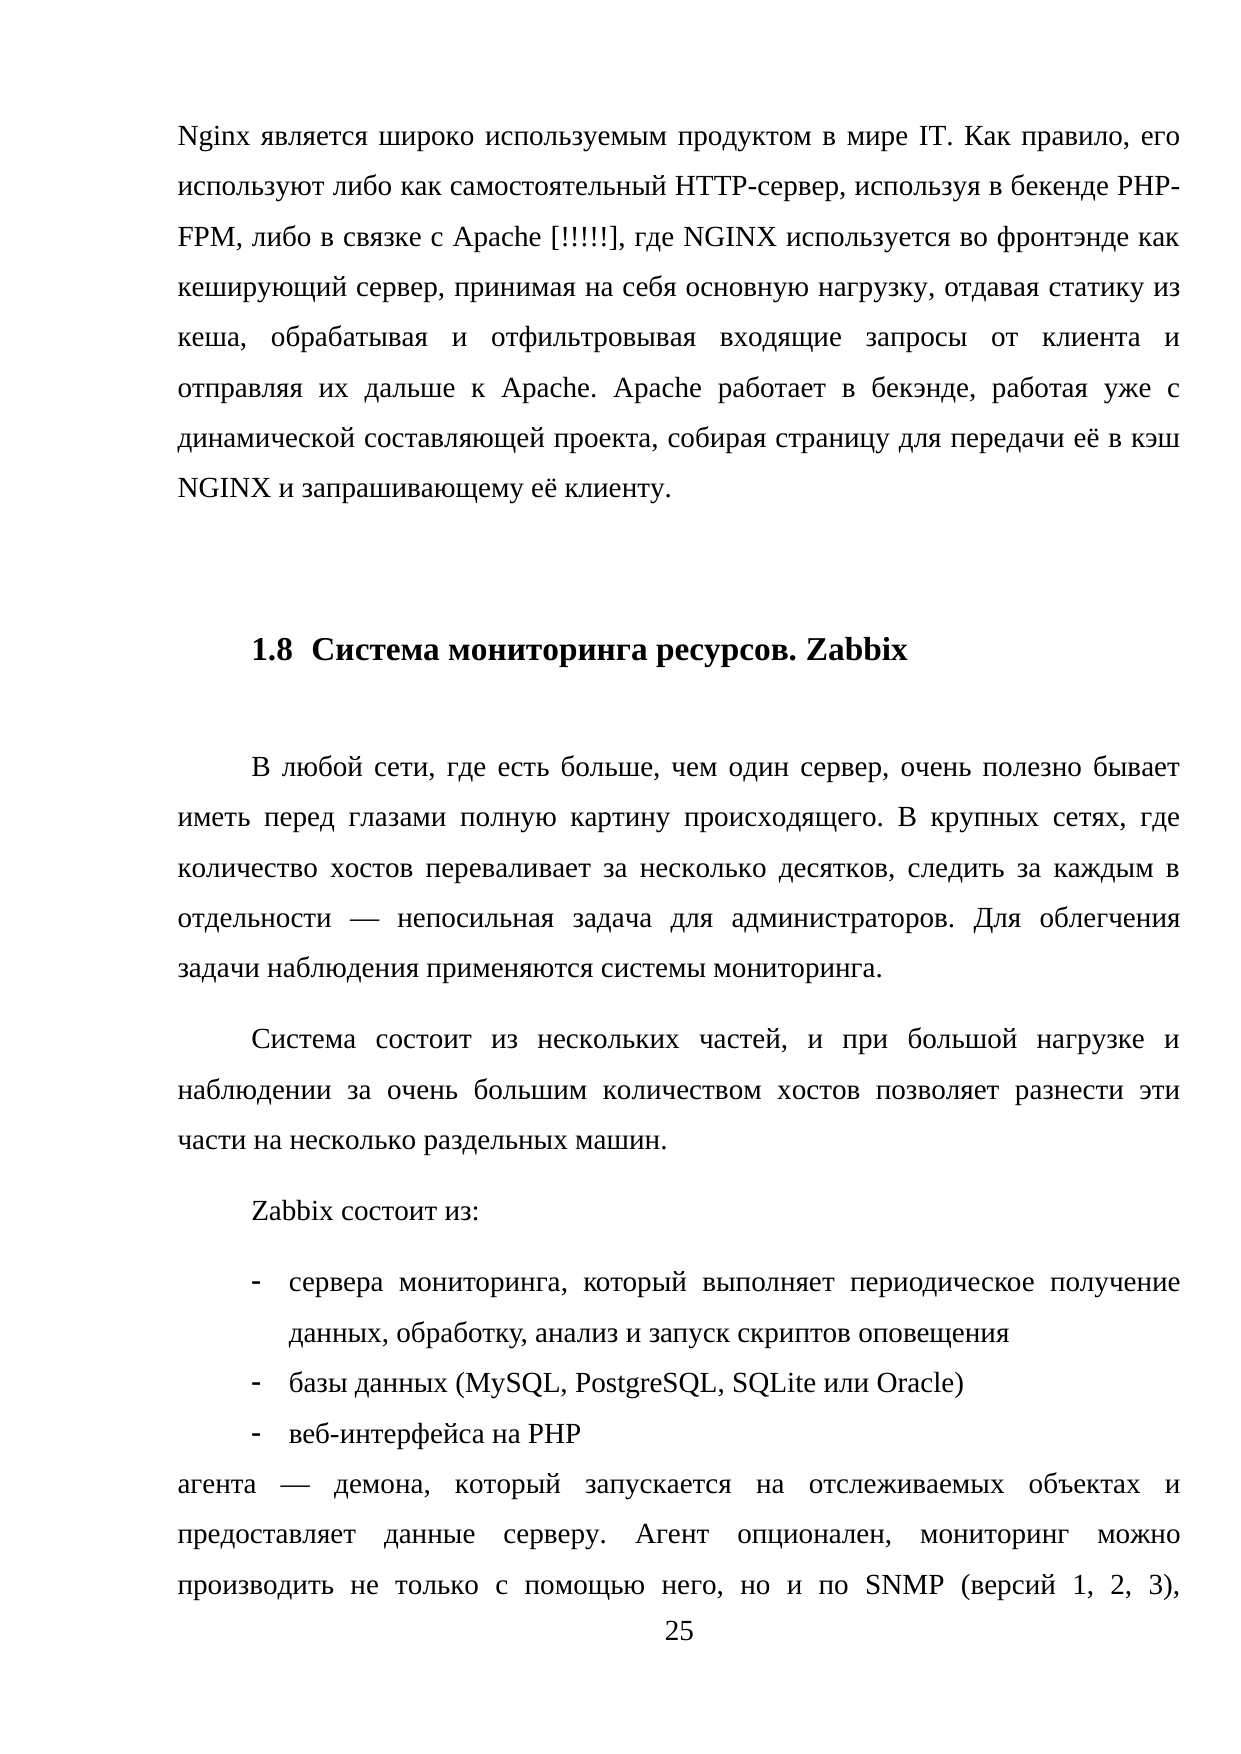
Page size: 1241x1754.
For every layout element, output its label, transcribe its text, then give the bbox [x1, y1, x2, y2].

text Zabbix состоит из: [177, 1193, 1181, 1227]
list базы данных (MySQL, PostgreSQL, SQLite или Oracle) [251, 1365, 1181, 1399]
text Система состоит из нескольких частей, и при большой нагрузке и наблюдении за очень большим количеством хостов позволяет разнести эти части на несколько раздельных машин. [177, 1022, 1181, 1156]
text В любой сети, где есть больше, чем один сервер, очень полезно бывает иметь перед глазами полную картину происходящего. В крупных сетях, где количество хостов переваливает за несколько десятков, следить за каждым в отдельности — непосильная задача для администраторов. Для облегчения задачи наблюдения применяются системы мониторинга. [177, 749, 1181, 984]
subtitle Система мониторинга ресурсов. Zabbix [251, 629, 1181, 668]
text Nginx является широко используемым продуктом в мире IT. Как правило, его используют либо как самостоятельный HTTP-сервер, используя в бекенде PHP-FPM, либо в связке с Apache [!!!!!], где NGINX используется во фронтэнде как кеширующий сервер, принимая на себя основную нагрузку, отдавая статику из кеша, обрабатывая и отфильтровывая входящие запросы от клиента и отправляя их дальше к Apache. Apache работает в бекэнде, работая уже с динамической составляющей проекта, собирая страницу для передачи её в кэш NGINX и запрашивающему её клиенту. [177, 118, 1181, 504]
list сервера мониторинга, который выполняет периодическое получение данных, обработку, анализ и запуск скриптов оповещения [251, 1264, 1181, 1348]
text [177, 1466, 1181, 1600]
list веб-интерфейса на PHP [251, 1416, 1181, 1449]
